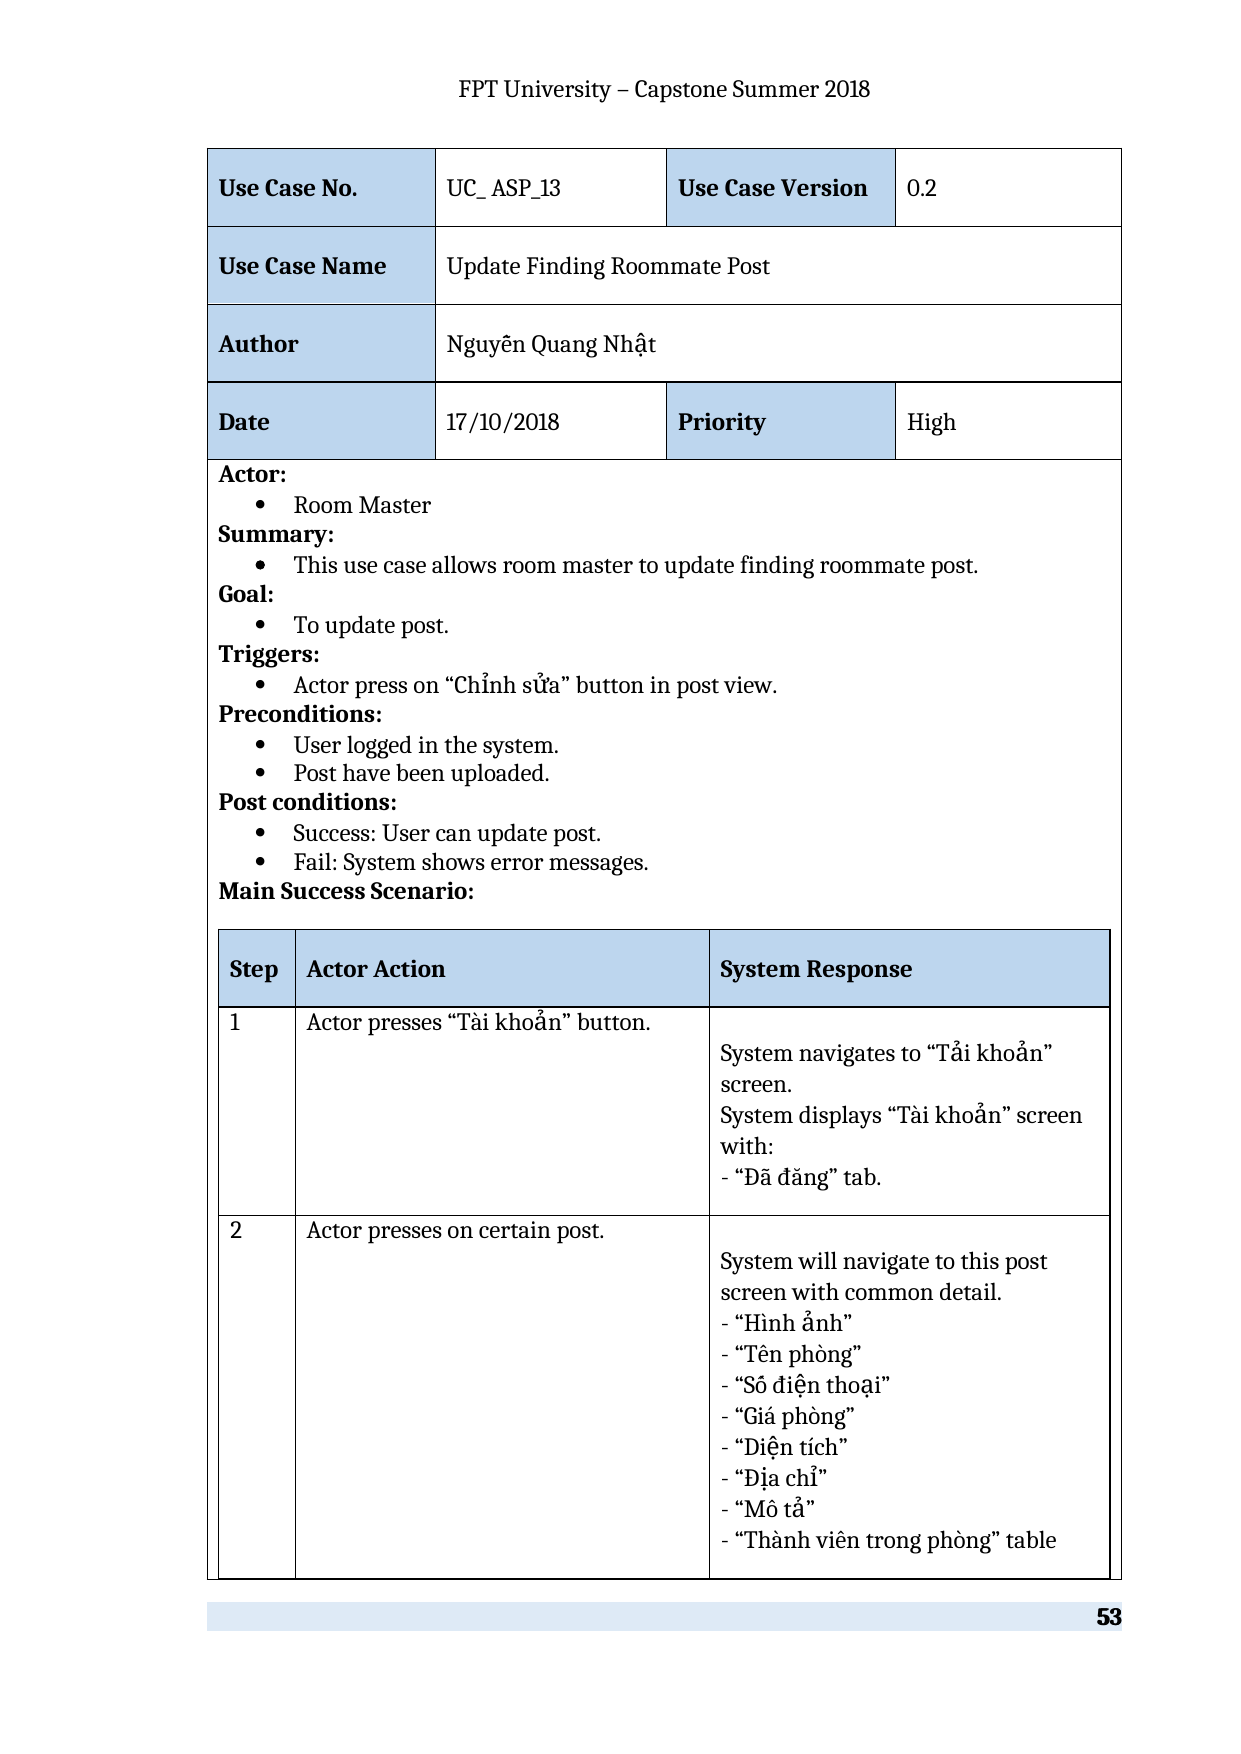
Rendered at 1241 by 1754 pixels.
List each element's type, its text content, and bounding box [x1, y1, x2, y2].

table_cell UC_ ASP_13 [436, 149, 666, 226]
table_cell 0.2 [896, 149, 1121, 226]
table_cell High [896, 383, 1121, 459]
table_cell Use Case Version [667, 149, 895, 226]
table_cell Update Finding Roommate Post [436, 227, 1121, 303]
table_cell 17/10/2018 [436, 383, 666, 459]
table_cell Use Case Name [208, 227, 435, 303]
table_cell Priority [667, 383, 895, 459]
table_cell Author [208, 305, 435, 381]
table_cell Use Case No. [208, 149, 435, 226]
table_cell Date [208, 383, 435, 459]
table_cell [208, 460, 1121, 1579]
table_cell Nguyễn Quang Nhật [436, 305, 1121, 381]
